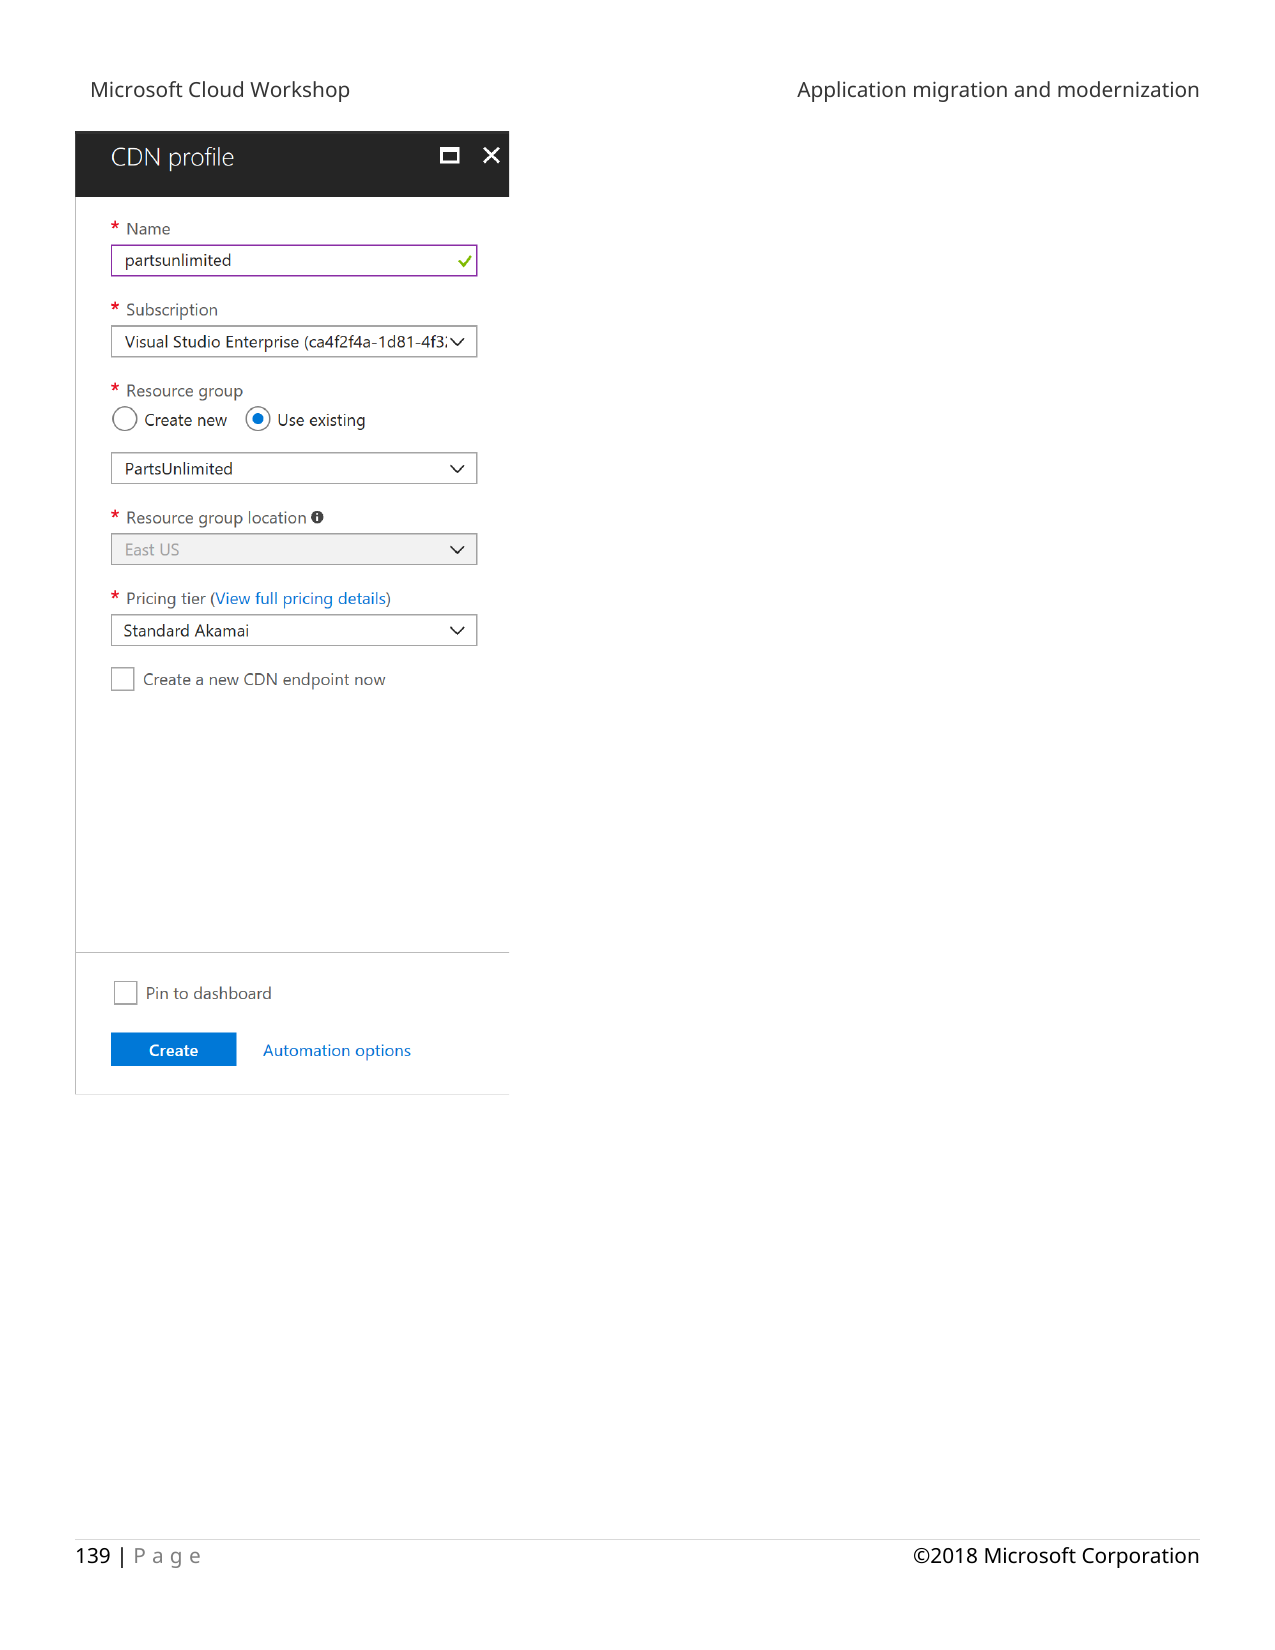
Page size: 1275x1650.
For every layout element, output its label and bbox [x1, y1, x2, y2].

picture [75, 131, 510, 1095]
